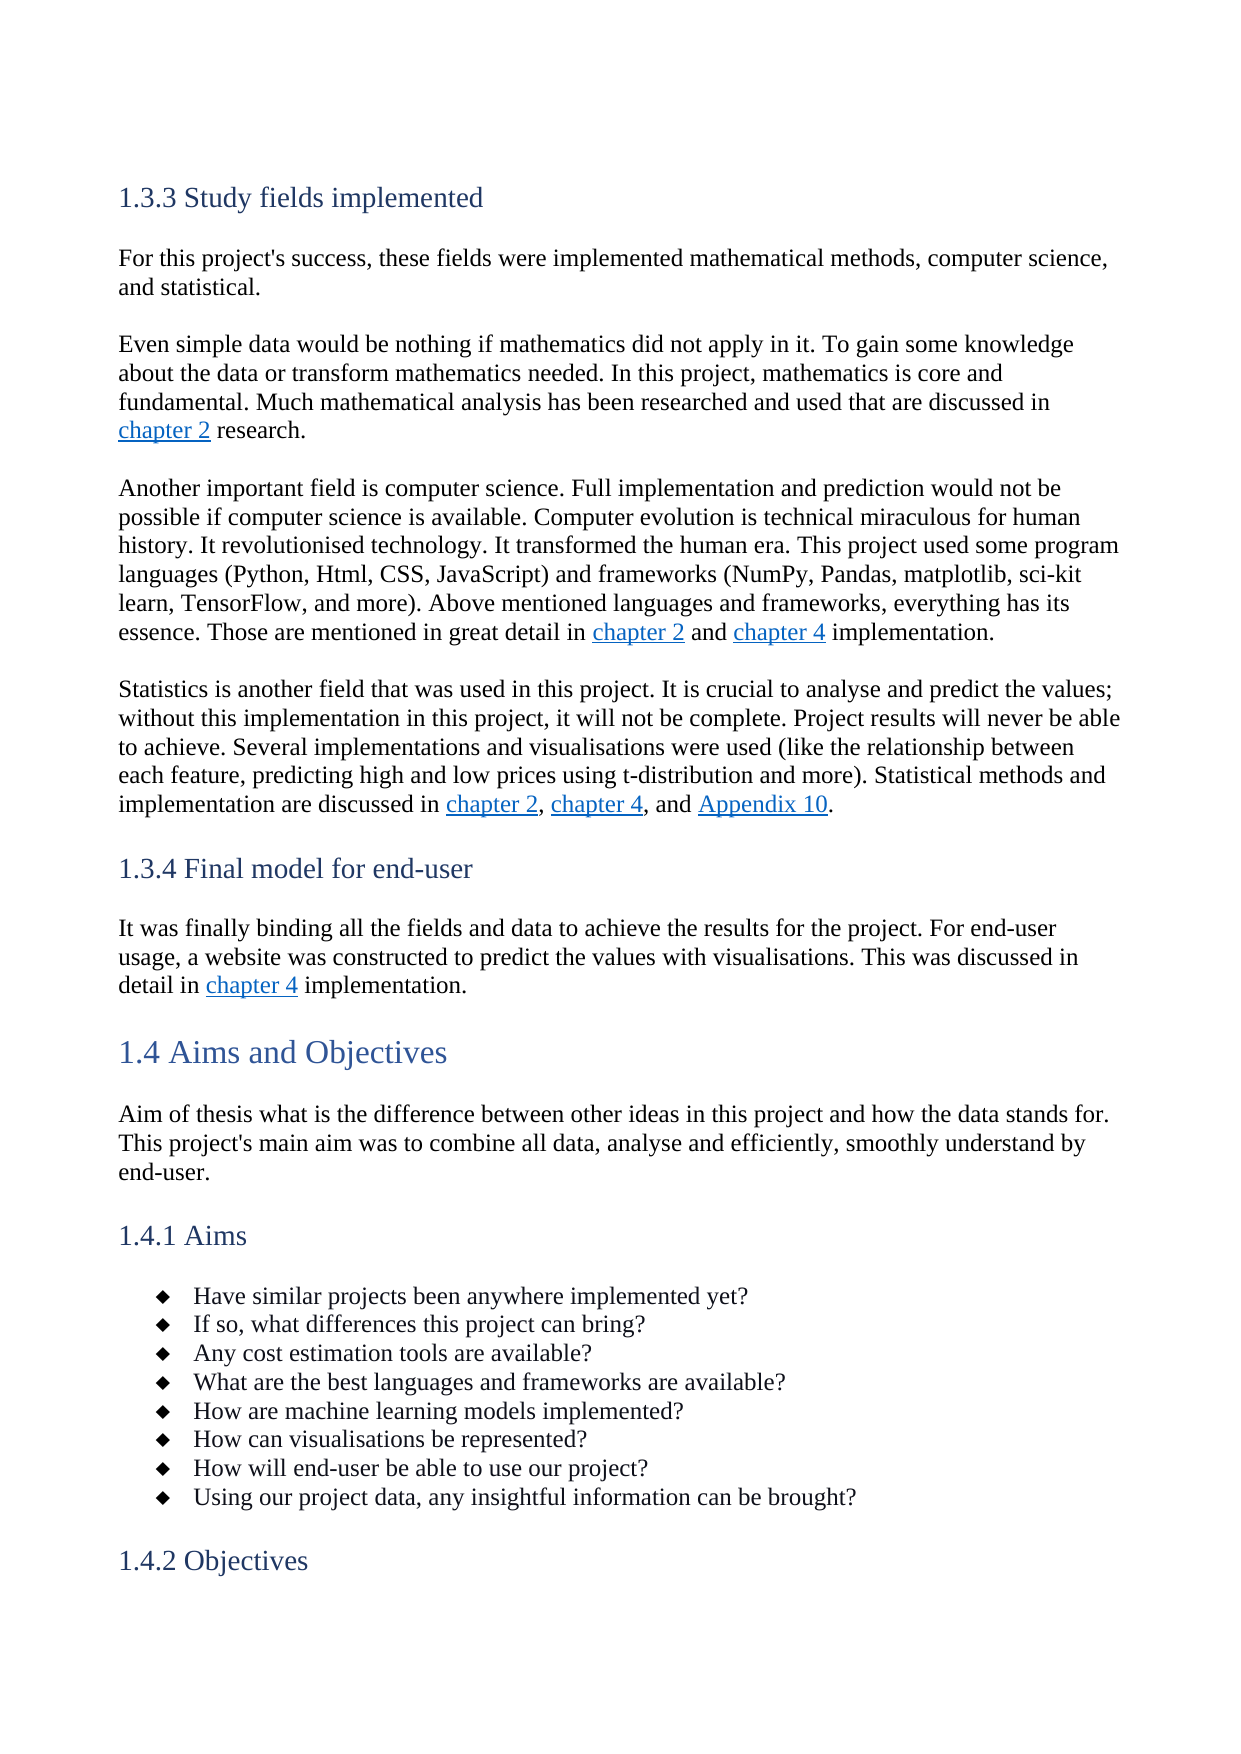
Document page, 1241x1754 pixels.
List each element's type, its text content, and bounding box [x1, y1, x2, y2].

text Aim of thesis what is the difference between other ideas in this project and how the data stands for. This project's main aim was to combine all data, analyse and efficiently, smoothly understand by end-user. [118, 1099, 1122, 1186]
list Using our project data, any insightful information can be brought? [156, 1482, 1122, 1511]
text Statistics is another field that was used in this project. It is crucial to analyse and predict the values; without this implementation in this project, it will not be complete. Project results will never be able to achieve. Several implementations and visualisations were used (like the relationship between each feature, predicting high and low prices using t-distribution and more). Statistical methods and implementation are discussed in chapter 2, chapter 4, and Appendix 10. [118, 674, 1122, 818]
text It was finally binding all the fields and data to achieve the results for the project. For end-user usage, a website was constructed to predict the values with visualisations. This was discussed in detail in chapter 4 implementation. [118, 913, 1122, 999]
list If so, what differences this project can bring? [156, 1309, 1122, 1338]
list How are machine learning models implemented? [156, 1396, 1122, 1424]
list Have similar projects been anywhere implemented yet? [156, 1281, 1122, 1309]
text Another important field is computer science. Full implementation and prediction would not be possible if computer science is available. Computer evolution is technical miraculous for human history. It revolutionised technology. It transformed the human era. This project used some program languages (Python, Html, CSS, JavaScript) and frameworks (NumPy, Pandas, matplotlib, sci-kit learn, TensorFlow, and more). Above mentioned languages and frameworks, everything has its essence. Those are mentioned in great detail in chapter 2 and chapter 4 implementation. [118, 473, 1122, 645]
text Even simple data would be nothing if mathematics did not apply in it. To gain some knowledge about the data or transform mathematics needed. In this project, mathematics is core and fundamental. Much mathematical analysis has been researched and used that are discussed in chapter 2 research. [118, 329, 1122, 444]
subtitle 1.4.1 Aims [118, 1218, 1122, 1252]
subtitle 1.4 Aims and Objectives [118, 1032, 1122, 1071]
list How will end-user be able to use our project? [156, 1453, 1122, 1482]
list What are the best languages and frameworks are available? [156, 1367, 1122, 1396]
subtitle 1.4.2 Objectives [118, 1543, 1122, 1577]
list How can visualisations be represented? [156, 1424, 1122, 1453]
text For this project's success, these fields were implemented mathematical methods, computer science, and statistical. [118, 243, 1122, 300]
list Any cost estimation tools are available? [156, 1338, 1122, 1367]
subtitle 1.3.4 Final model for end-user [118, 851, 1122, 884]
subtitle 1.3.3 Study fields implemented [118, 181, 1122, 214]
